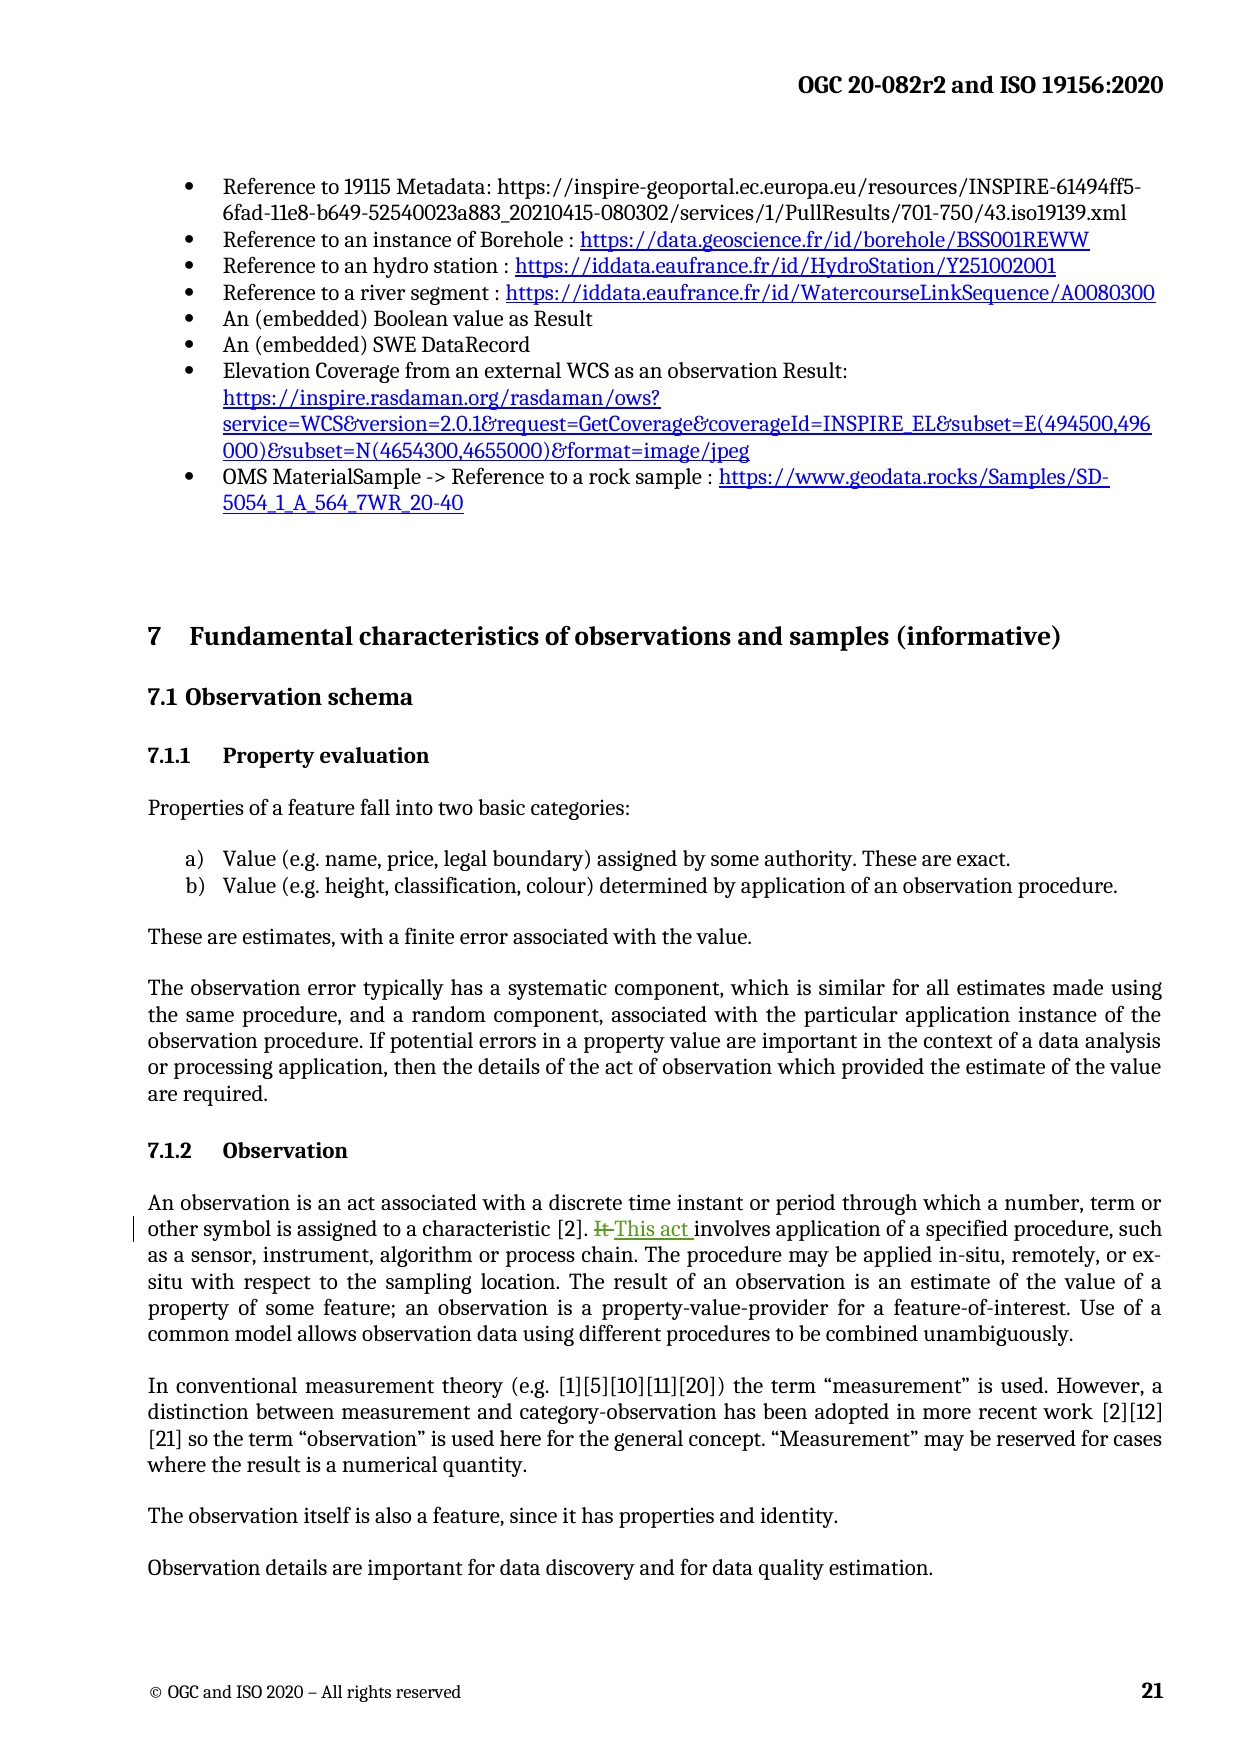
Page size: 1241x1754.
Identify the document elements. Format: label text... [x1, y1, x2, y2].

list An (embedded) SWE DataRecord [185, 332, 1163, 358]
subtitle Property evaluation [148, 743, 1163, 770]
list Elevation Coverage from an external WCS as an observation Result: https://inspire.rasdaman.org/rasdaman/ows?service=WCS&version=2.0.1&request=GetCoverage&coverageId=INSPIRE_EL&subset=E(494500,496000)&subset=N(4654300,4655000)&format=image/jpeg [185, 358, 1163, 464]
text Properties of a feature fall into two basic categories: [148, 795, 1163, 821]
list Value (e.g. height, classification, colour) determined by application of an observation procedure. [185, 872, 1163, 899]
text Observation details are important for data discovery and for data quality estimation. [148, 1554, 1163, 1581]
text In conventional measurement theory (e.g. [1][5][10][11][20]) the term “measurement” is used. However, a distinction between measurement and category-observation has been adopted in more recent work [2][12][21] so the term “observation” is used here for the general concept. “Measurement” may be reserved for cases where the result is a numerical quantity. [148, 1373, 1163, 1478]
text An observation is an act associated with a discrete time instant or period through which a number, term or other symbol is assigned to a characteristic [2]. involves application of a specified procedure, such as a sensor, instrument, algorithm or process chain. The procedure may be applied in-situ, remotely, or ex-situ with respect to the sampling location. The result of an observation is an estimate of the value of a property of some feature; an observation is a property-value-provider for a feature-of-interest. Use of a common model allows observation data using different procedures to be combined unambiguously. [148, 1189, 1163, 1348]
text The observation itself is also a feature, since it has properties and identity. [148, 1503, 1163, 1529]
text The observation error typically has a systematic component, which is similar for all estimates made using the same procedure, and a random component, associated with the particular application instance of the observation procedure. If potential errors in a property value are important in the context of a data analysis or processing application, then the details of the act of observation which provided the estimate of the value are required. [148, 975, 1163, 1107]
subtitle Observation schema [148, 683, 1163, 712]
list Reference to a river segment : https://iddata.eaufrance.fr/id/WatercourseLinkSequence/A0080300 [185, 279, 1163, 306]
text These are estimates, with a finite error associated with the value. [148, 924, 1163, 950]
list An (embedded) Boolean value as Result [185, 306, 1163, 332]
list Value (e.g. name, price, legal boundary) assigned by some authority. These are exact. [185, 846, 1163, 872]
list OMS MaterialSample -> Reference to a rock sample : https://www.geodata.rocks/Samples/SD-5054_1_A_564_7WR_20-40 [185, 464, 1163, 516]
list Reference to an hydro station : https://iddata.eaufrance.fr/id/HydroStation/Y251002001 [185, 253, 1163, 279]
list Reference to 19115 Metadata: https://inspire-geoportal.ec.europa.eu/resources/INSPIRE-61494ff5-6fad-11e8-b649-52540023a883_20210415-080302/services/1/PullResults/701-750/43.iso19139.xml [185, 174, 1163, 227]
list Reference to an instance of Borehole : https://data.geoscience.fr/id/borehole/BSS001REWW [185, 227, 1163, 253]
subtitle Fundamental characteristics of observations and samples (informative) [148, 621, 1163, 652]
subtitle Observation [148, 1138, 1163, 1164]
